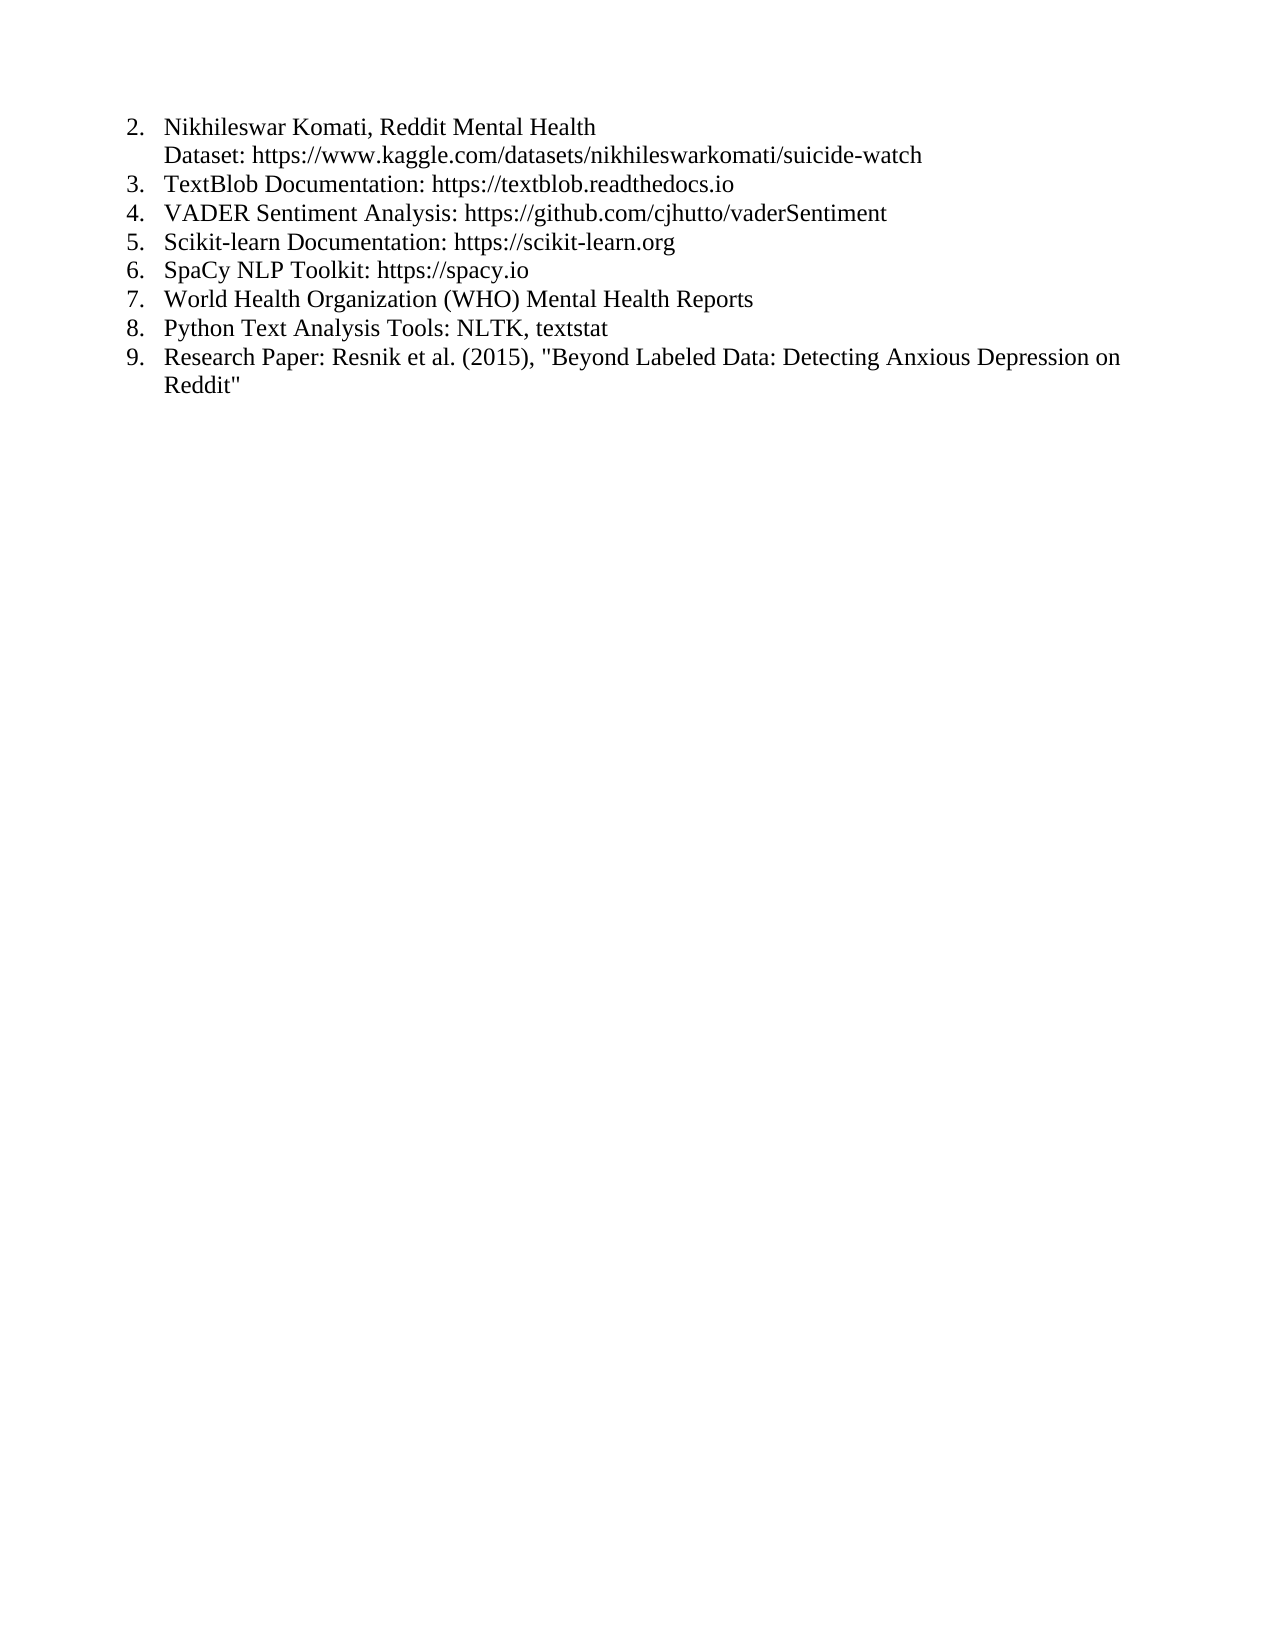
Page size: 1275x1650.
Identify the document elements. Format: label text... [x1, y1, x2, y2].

list Python Text Analysis Tools: NLTK, textstat [126, 313, 1200, 342]
list Research Paper: Resnik et al. (2015), "Beyond Labeled Data: Detecting Anxious Depression on Reddit" [126, 342, 1200, 399]
list World Health Organization (WHO) Mental Health Reports [126, 284, 1200, 313]
list VADER Sentiment Analysis: https://github.com/cjhutto/vaderSentiment [126, 198, 1200, 227]
list SpaCy NLP Toolkit: https://spacy.io [126, 255, 1200, 284]
list TextBlob Documentation: https://textblob.readthedocs.io [126, 169, 1200, 198]
list Scikit-learn Documentation: https://scikit-learn.org [126, 227, 1200, 255]
list Nikhileswar Komati, Reddit Mental Health Dataset: https://www.kaggle.com/datasets/nikhileswarkomati/suicide-watch [126, 112, 1200, 169]
